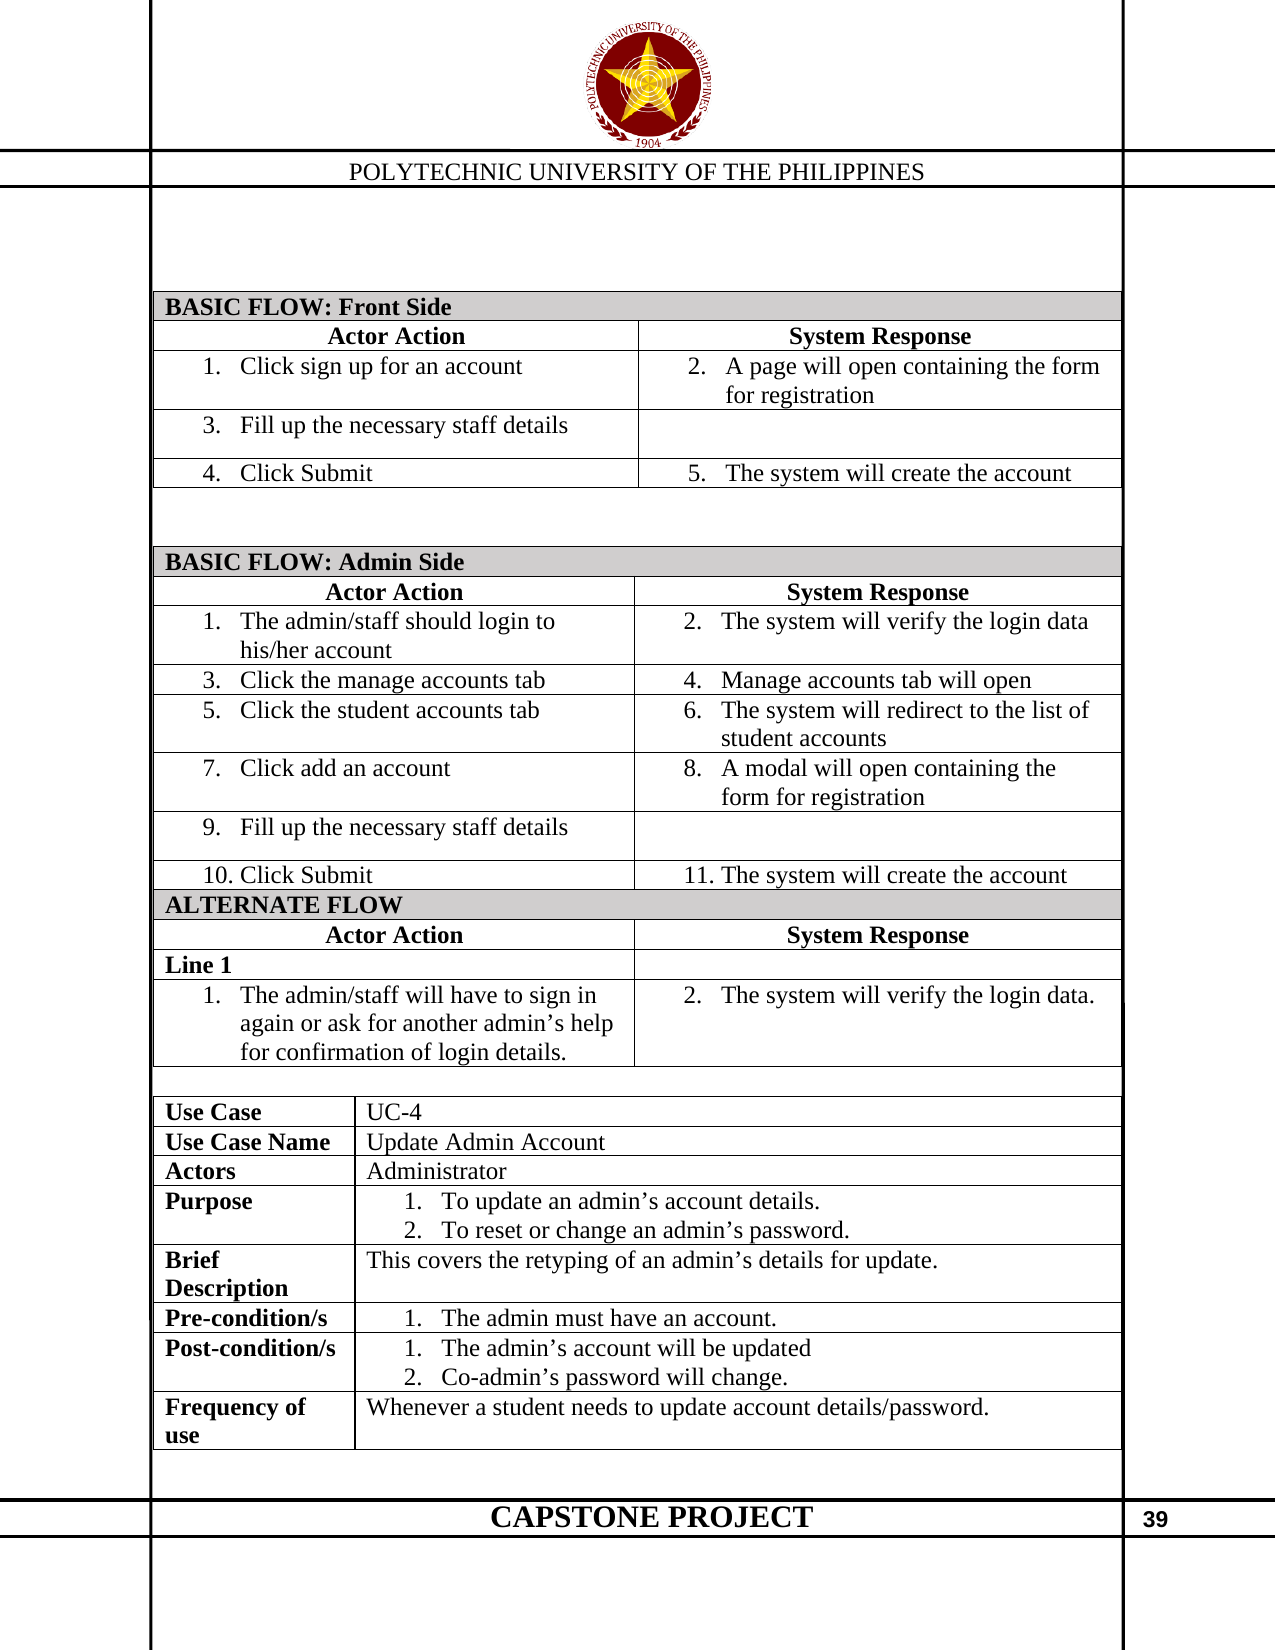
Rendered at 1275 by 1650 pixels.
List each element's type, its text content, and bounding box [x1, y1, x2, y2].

table_cell Fill up the necessary staff details [154, 812, 634, 859]
table_cell The admin must have an account. [356, 1303, 1121, 1332]
table_cell A modal will open containing the form for registration [635, 753, 1121, 811]
table_cell To update an admin’s account details. To reset or change an admin’s password. [356, 1186, 1121, 1244]
table_cell This covers the retyping of an admin’s details for update. [356, 1245, 1121, 1302]
table_cell The admin/staff should login to his/her account [154, 606, 634, 664]
table_cell Click add an account [154, 753, 634, 811]
table_cell Click Submit [154, 459, 638, 487]
table_cell System Response [639, 321, 1121, 350]
picture [583, 20, 712, 149]
table_cell Actor Action [154, 321, 638, 350]
table_cell Administrator [356, 1156, 1121, 1185]
table_header UC-4 [356, 1097, 1121, 1126]
table_cell Actor Action [154, 577, 634, 605]
table_cell Actor Action [154, 920, 634, 949]
table_cell The system will verify the login data. [635, 980, 1121, 1066]
table_cell Click the manage accounts tab [154, 665, 634, 694]
table_cell System Response [635, 920, 1121, 949]
table_cell Update Admin Account [356, 1127, 1121, 1155]
table_header BASIC FLOW: Admin Side [154, 547, 1121, 576]
table_cell The admin’s account will be updated Co-admin’s password will change. [356, 1333, 1121, 1391]
table_cell Manage accounts tab will open [635, 665, 1121, 694]
table_cell Brief Description [154, 1245, 354, 1302]
table_header Use Case [154, 1097, 354, 1126]
table_cell Click the student accounts tab [154, 695, 634, 752]
table_cell Fill up the necessary staff details [154, 410, 638, 457]
table_cell The system will redirect to the list of student accounts [635, 695, 1121, 752]
table_cell Line 1 [154, 950, 634, 979]
table_cell The system will create the account [639, 459, 1121, 487]
table_cell The system will verify the login data [635, 606, 1121, 664]
table_cell Whenever a student needs to update account details/password. [356, 1392, 1121, 1449]
table_cell Frequency of use [154, 1392, 354, 1449]
table_cell Use Case Name [154, 1127, 354, 1155]
table_cell [635, 812, 1121, 859]
table_cell A page will open containing the form for registration [639, 351, 1121, 409]
table_cell System Response [635, 577, 1121, 605]
table_cell Post-condition/s [154, 1333, 354, 1391]
table_cell ALTERNATE FLOW [154, 890, 1121, 919]
table_cell The system will create the account [635, 861, 1121, 889]
table_cell [639, 410, 1121, 457]
table_cell Purpose [154, 1186, 354, 1244]
table_cell [635, 950, 1121, 979]
table_cell The admin/staff will have to sign in again or ask for another admin’s help for confirmation of login details. [154, 980, 634, 1066]
table_cell Pre-condition/s [154, 1303, 354, 1332]
table_cell Click sign up for an account [154, 351, 638, 409]
table_cell Actors [154, 1156, 354, 1185]
table_cell Click Submit [154, 861, 634, 889]
table_header BASIC FLOW: Front Side [154, 292, 1121, 320]
